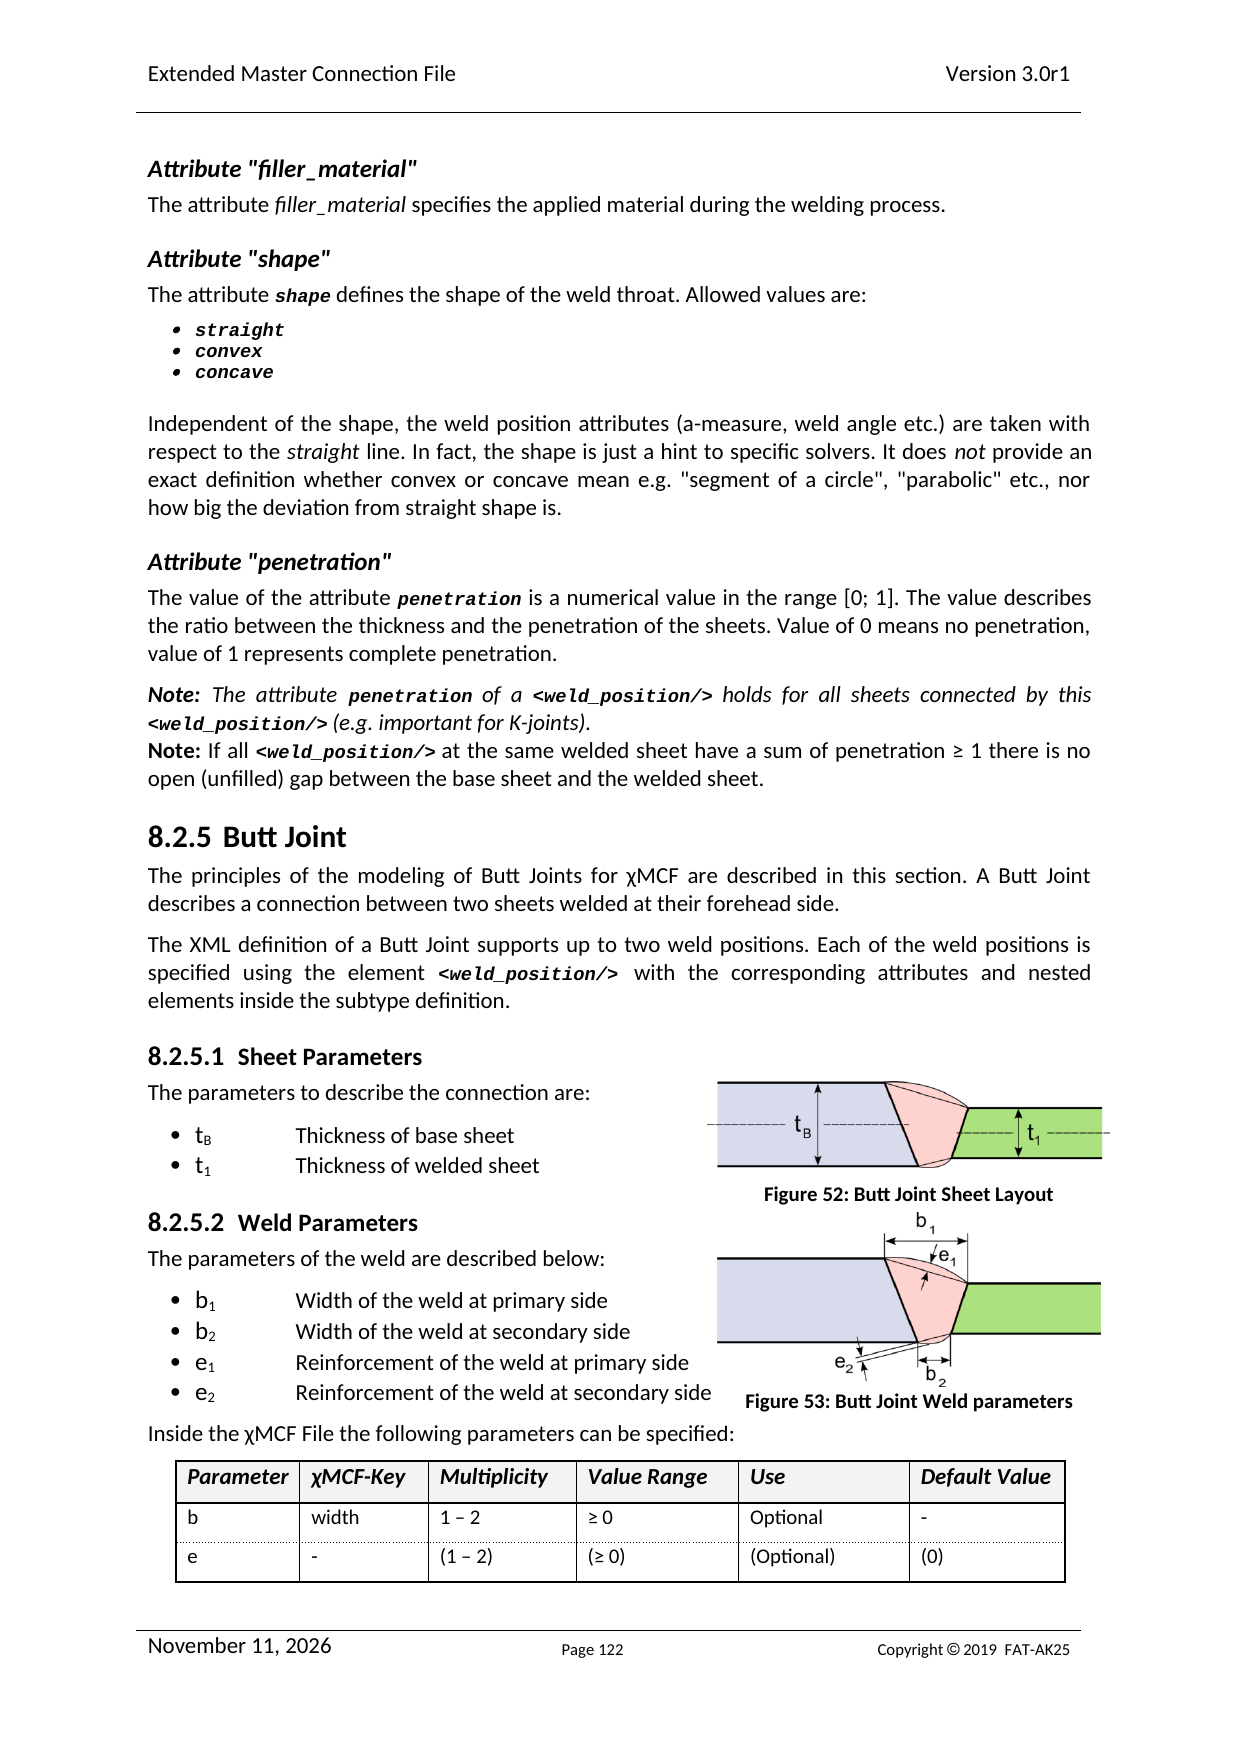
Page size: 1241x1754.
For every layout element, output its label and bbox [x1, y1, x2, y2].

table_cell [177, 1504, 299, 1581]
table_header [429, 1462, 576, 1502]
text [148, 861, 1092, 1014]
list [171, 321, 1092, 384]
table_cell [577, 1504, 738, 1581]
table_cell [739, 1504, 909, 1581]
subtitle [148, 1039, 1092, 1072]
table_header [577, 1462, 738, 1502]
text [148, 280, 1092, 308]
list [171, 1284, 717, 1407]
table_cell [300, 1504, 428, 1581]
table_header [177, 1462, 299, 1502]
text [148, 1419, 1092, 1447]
picture [707, 1081, 1110, 1168]
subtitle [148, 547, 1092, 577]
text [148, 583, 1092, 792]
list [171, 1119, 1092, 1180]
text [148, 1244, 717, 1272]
picture [717, 1212, 1101, 1387]
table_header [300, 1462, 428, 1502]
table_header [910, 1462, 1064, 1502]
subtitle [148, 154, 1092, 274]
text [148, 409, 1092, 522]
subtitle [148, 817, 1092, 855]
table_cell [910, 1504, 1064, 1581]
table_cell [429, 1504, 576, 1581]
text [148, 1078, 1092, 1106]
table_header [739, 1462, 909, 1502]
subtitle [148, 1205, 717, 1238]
